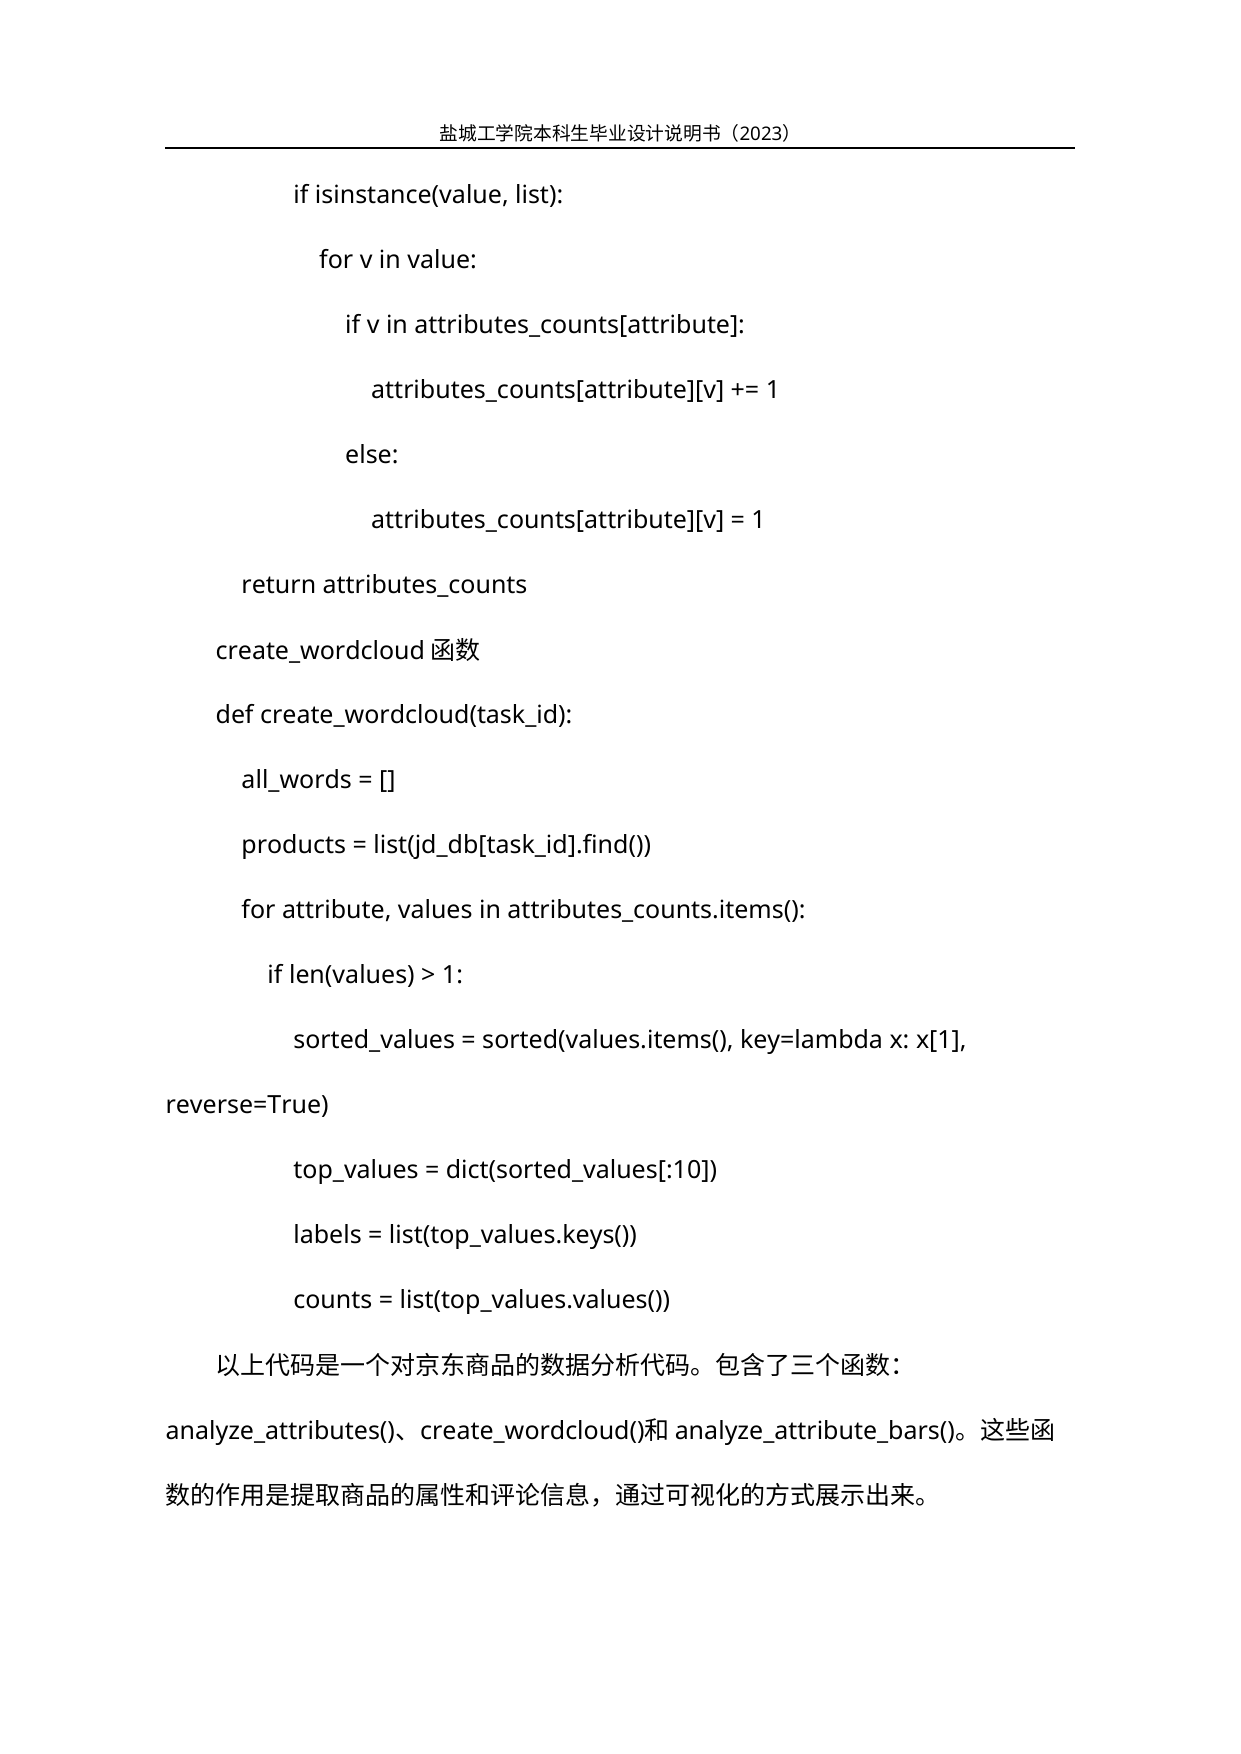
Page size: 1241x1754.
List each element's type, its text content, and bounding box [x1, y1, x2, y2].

text attributes_counts[attribute][v] += 1 [165, 356, 1075, 421]
text return attributes_counts [165, 551, 1075, 616]
text if isinstance(value, list): [165, 161, 1075, 226]
text create_wordcloud函数 [165, 616, 1075, 681]
text all_words = [] [165, 746, 1075, 811]
text if len(values) > 1: [165, 941, 1075, 1006]
text counts = list(top_values.values()) [165, 1266, 1075, 1331]
text def create_wordcloud(task_id): [165, 681, 1075, 746]
text products = list(jd_db[task_id].find()) [165, 811, 1075, 876]
text top_values = dict(sorted_values[:10]) [165, 1136, 1075, 1201]
text else: [165, 421, 1075, 486]
text attributes_counts[attribute][v] = 1 [165, 486, 1075, 551]
text sorted_values = sorted(values.items(), key=lambda x: x[1], reverse=True) [165, 1006, 1075, 1136]
text labels = list(top_values.keys()) [165, 1201, 1075, 1266]
text for v in value: [165, 226, 1075, 291]
text 以上代码是一个对京东商品的数据分析代码。包含了三个函数：analyze_attributes()、create_wordcloud()和analyze_attribute_bars()。这些函数的作用是提取商品的属性和评论信息，通过可视化的方式展示出来。 [165, 1331, 1075, 1526]
text if v in attributes_counts[attribute]: [165, 291, 1075, 356]
text for attribute, values in attributes_counts.items(): [165, 876, 1075, 941]
